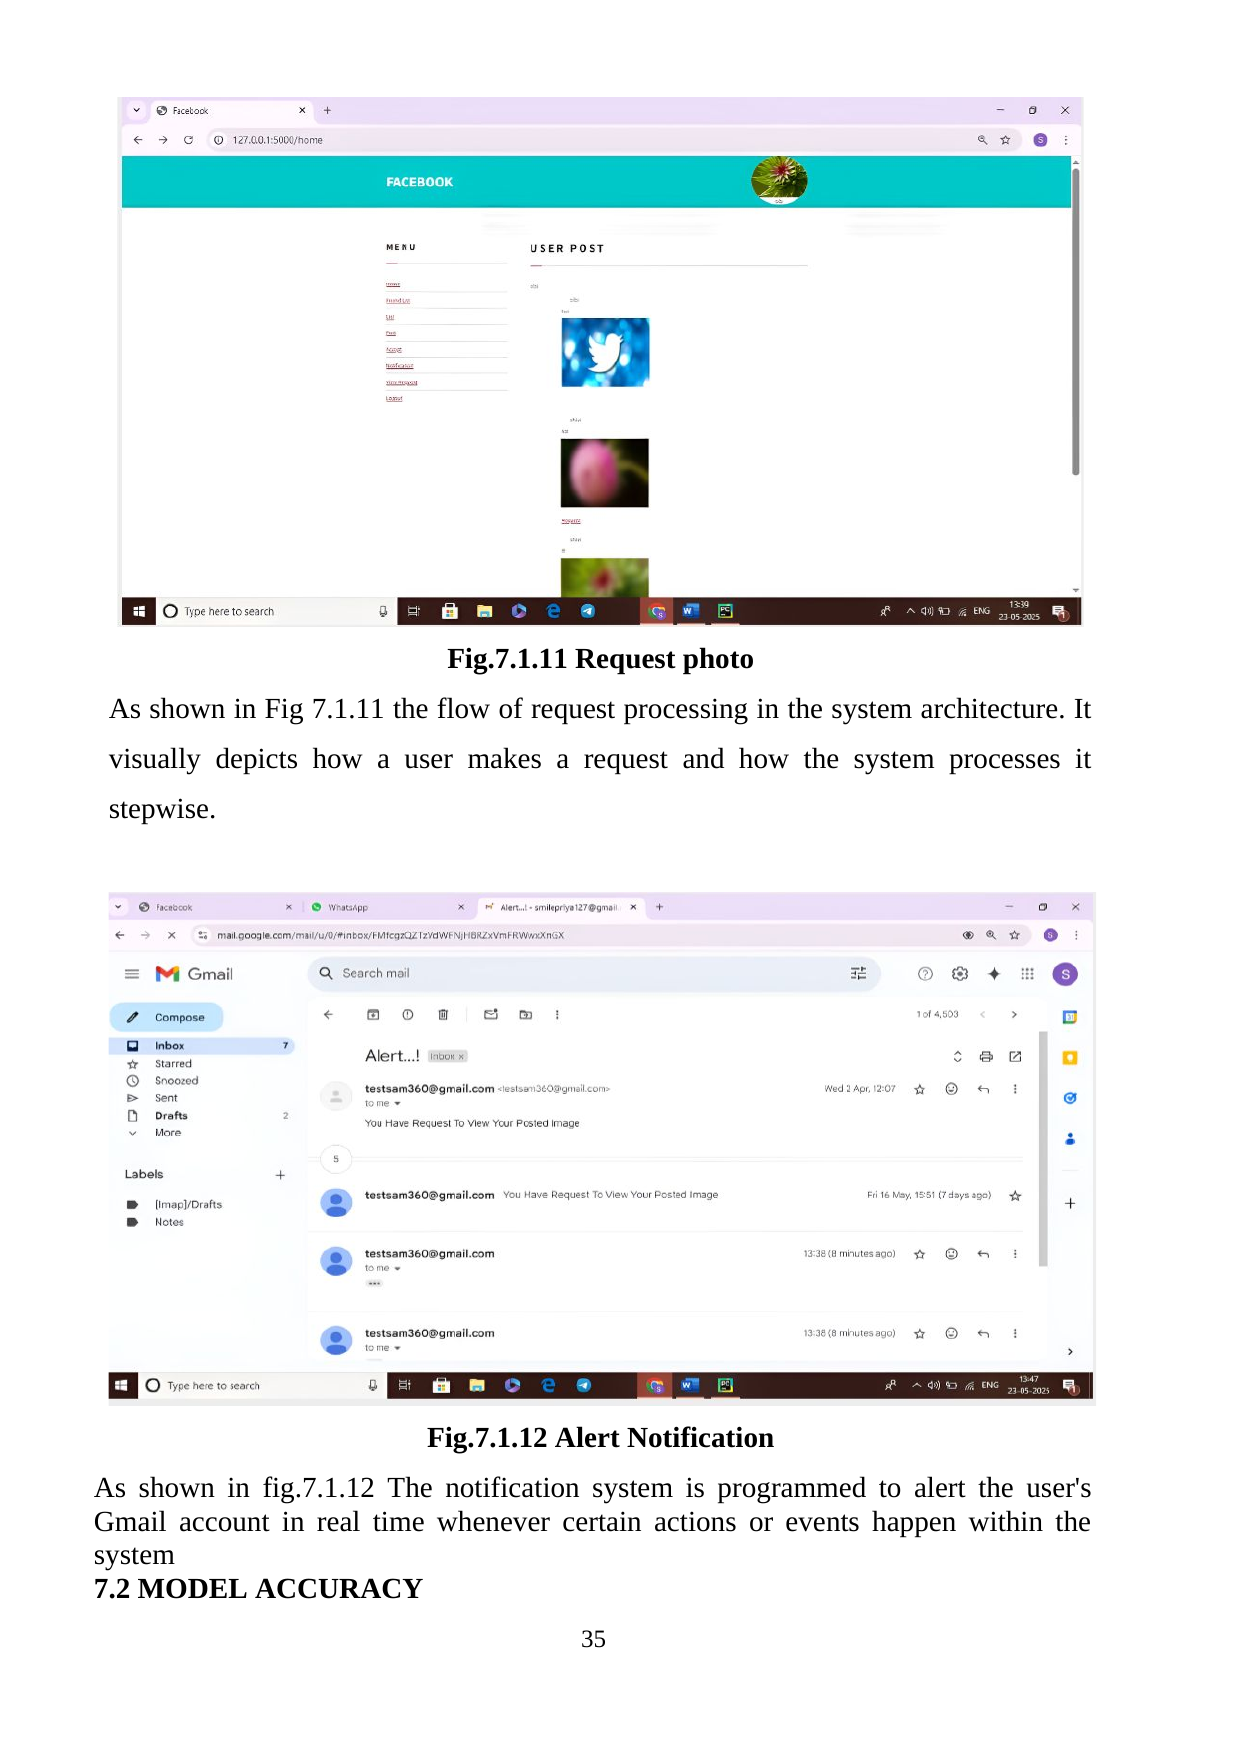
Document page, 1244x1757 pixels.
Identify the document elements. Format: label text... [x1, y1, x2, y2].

text As shown in fig.7.1.12 The notification system is programmed to alert the user's Gmail account in real time whenever certain actions or events happen within the system [94, 1470, 1093, 1571]
text 7.2 MODEL ACCURACY [94, 1571, 1093, 1604]
text Fig.7.1.12 Alert Notification [108, 1420, 1093, 1453]
picture [108, 892, 1097, 1406]
text As shown in Fig 7.1.11 the flow of request processing in the system architecture. It visually depicts how a user makes a request and how the system processes it stepwise. [108, 691, 1093, 825]
picture [117, 97, 1084, 627]
text Fig.7.1.11 Request photo [108, 641, 1093, 674]
